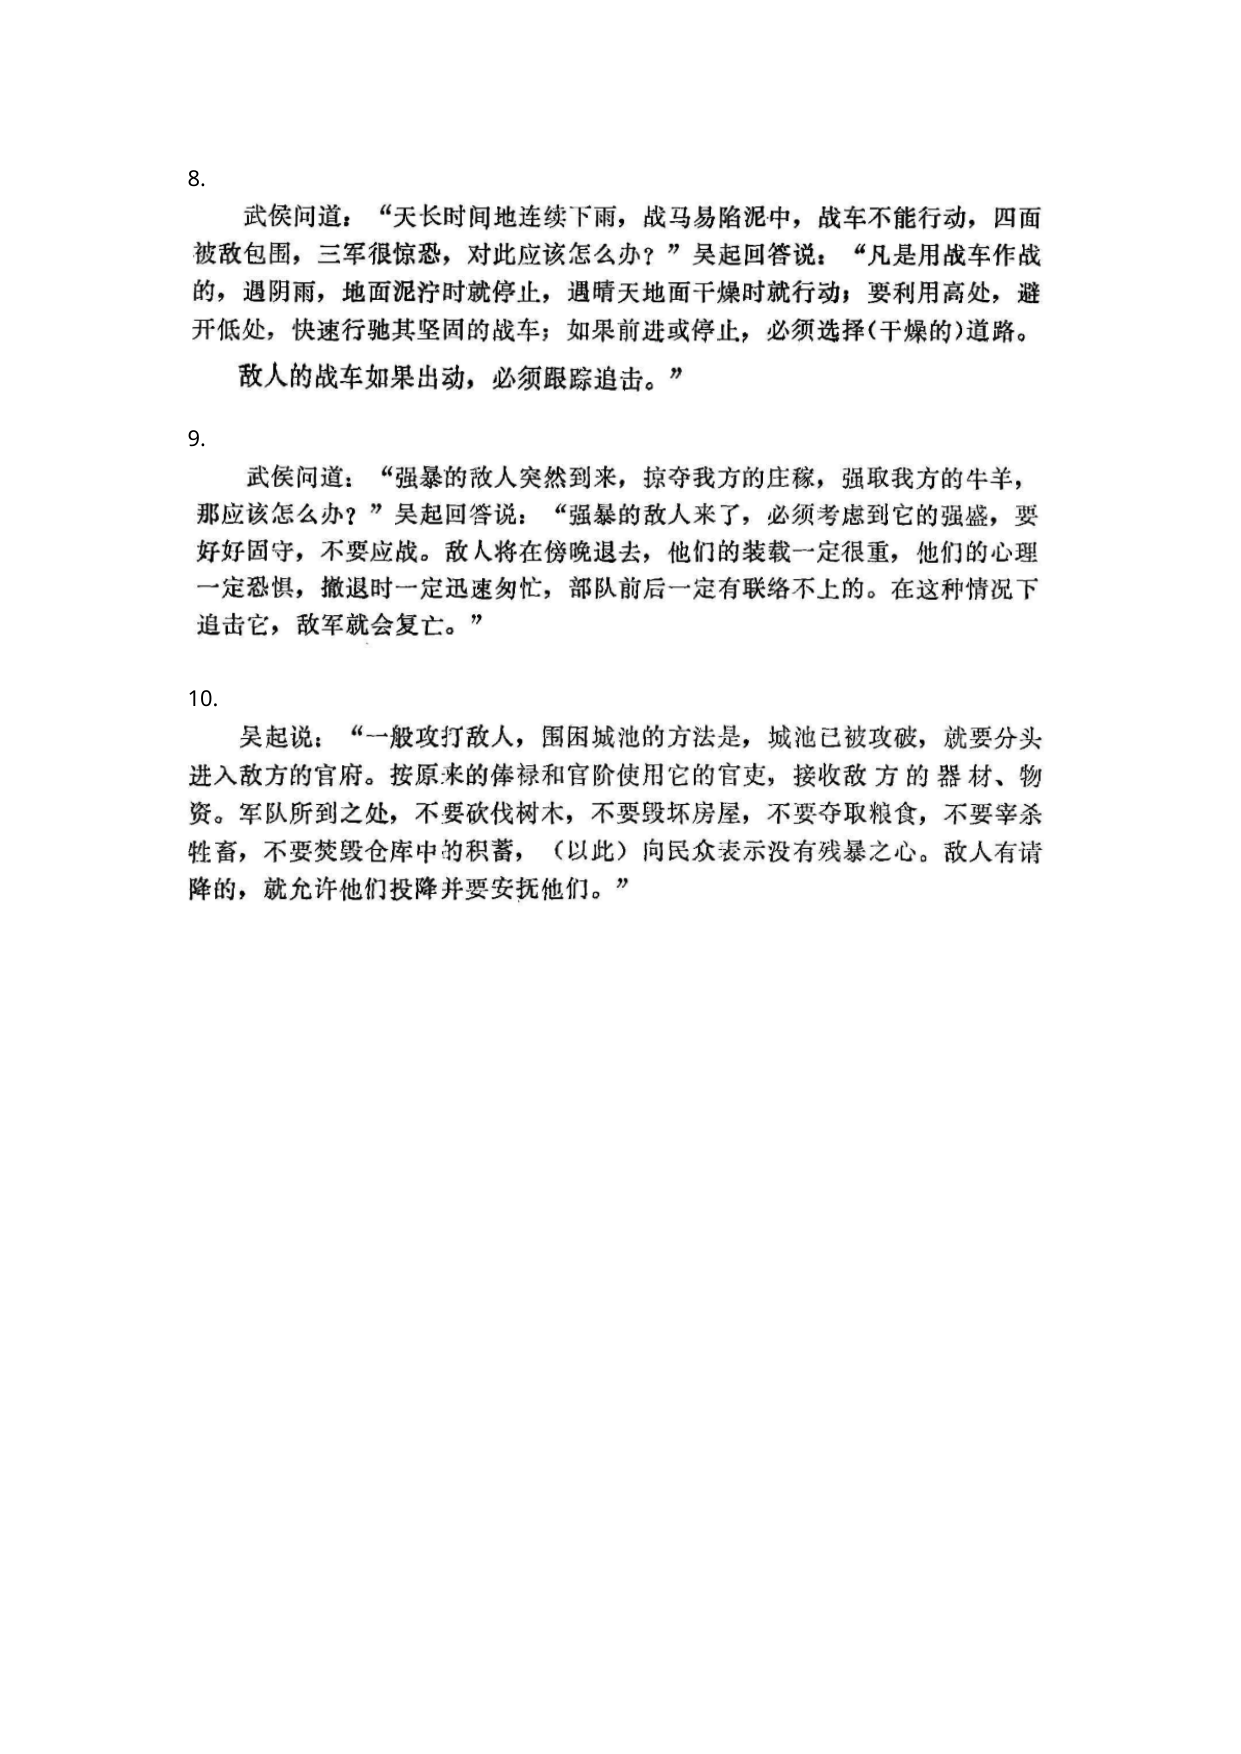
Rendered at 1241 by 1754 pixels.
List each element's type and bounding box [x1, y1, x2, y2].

picture [187, 194, 1053, 354]
picture [187, 454, 1053, 650]
picture [187, 714, 1053, 917]
picture [231, 357, 1097, 406]
